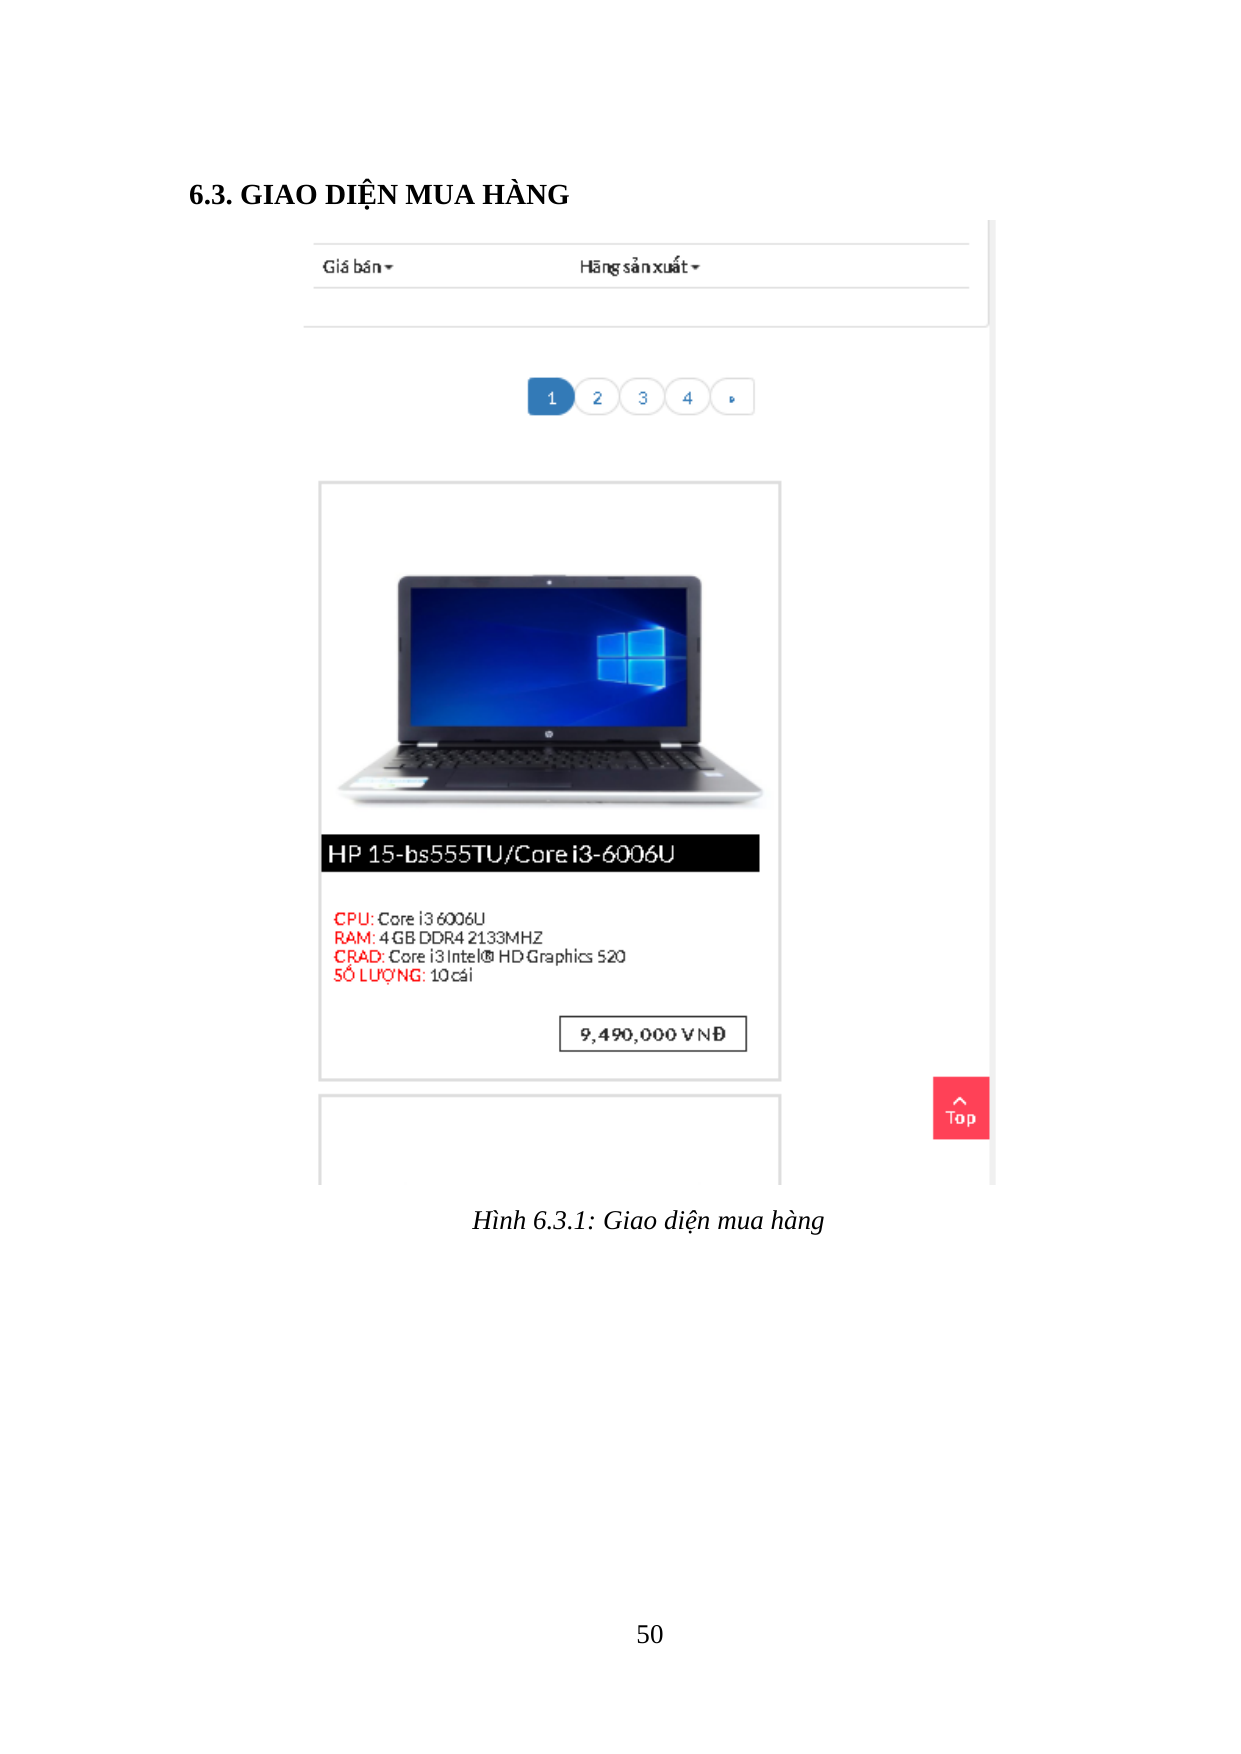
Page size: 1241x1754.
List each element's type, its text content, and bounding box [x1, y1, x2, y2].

subtitle GIAO DIỆN MUA HÀNG [189, 177, 1122, 211]
picture [303, 220, 996, 1185]
text Hình 6.3.1: Giao diện mua hàng [177, 1204, 1122, 1235]
